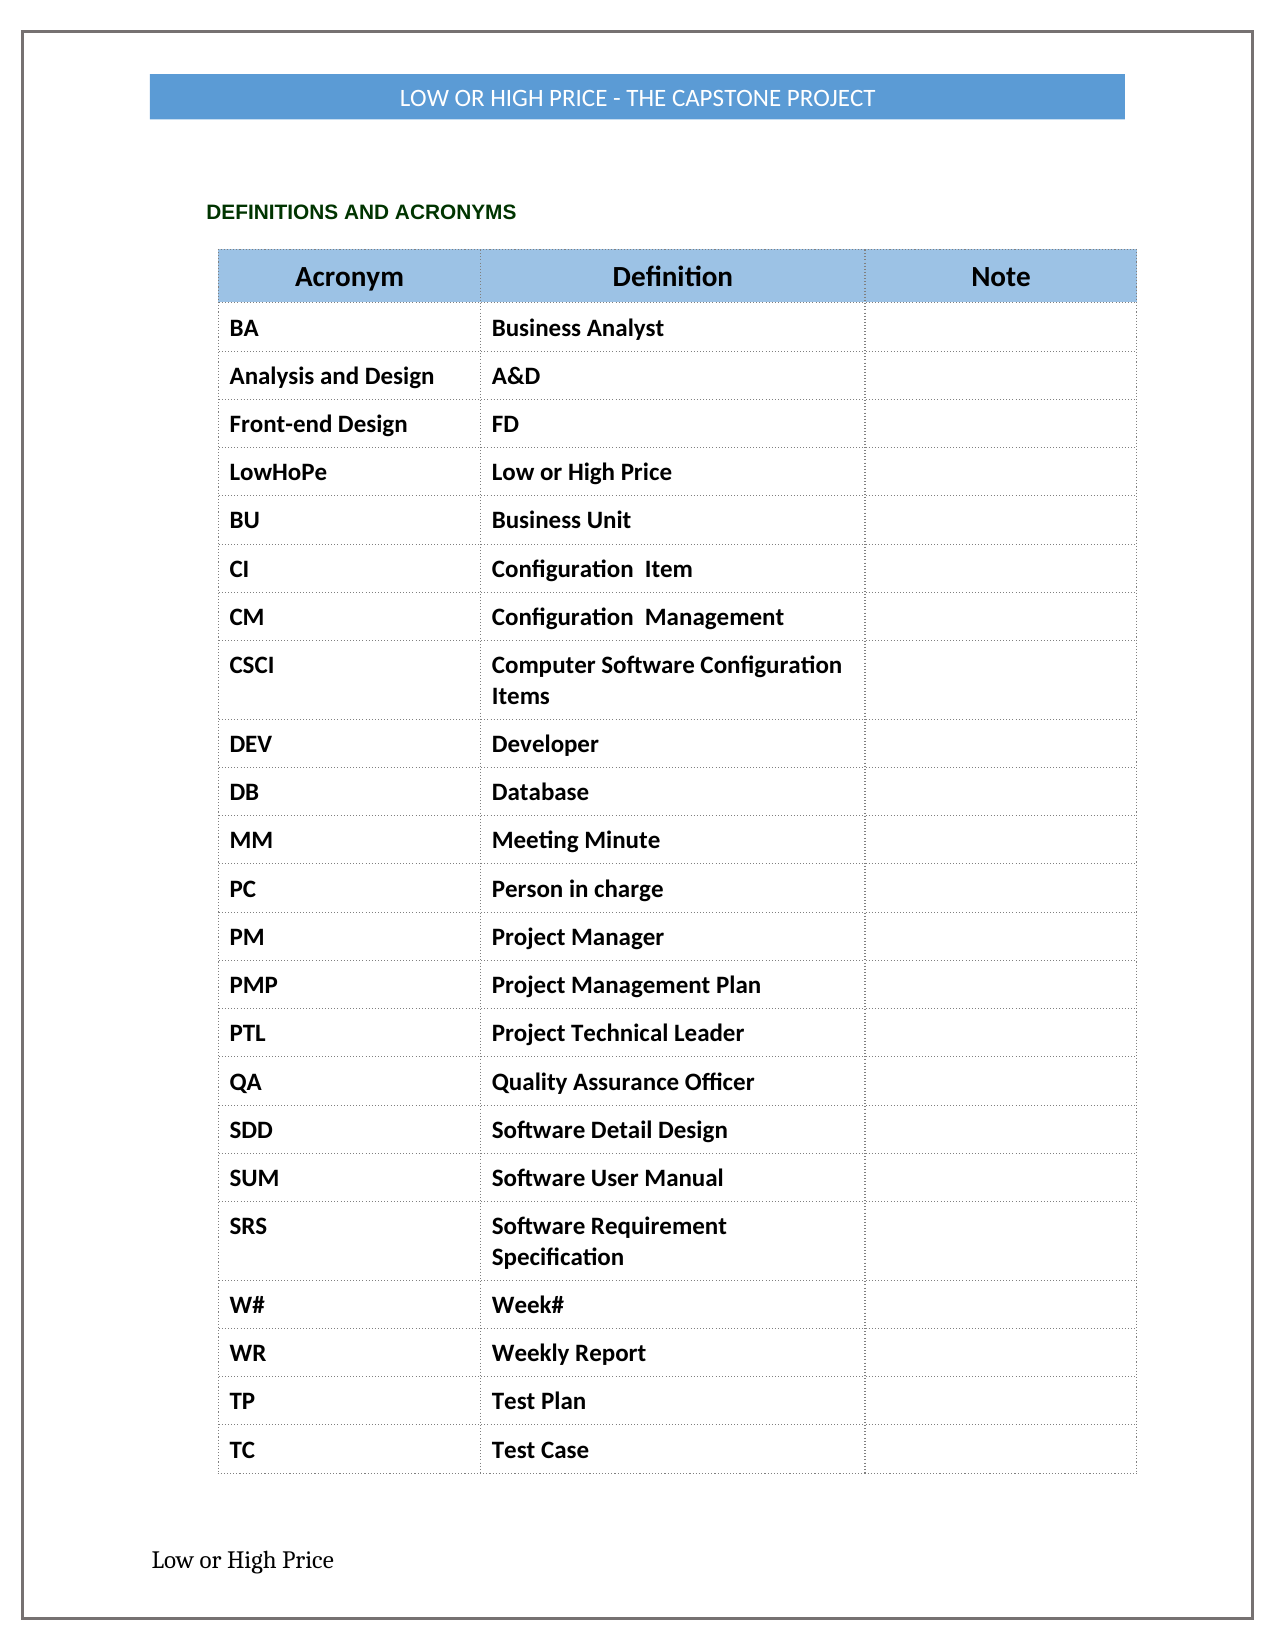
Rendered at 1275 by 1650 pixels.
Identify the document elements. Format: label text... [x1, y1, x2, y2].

table_cell Database [480, 767, 865, 815]
table_cell [865, 544, 1137, 592]
table_cell TC [218, 1424, 480, 1473]
table_cell [865, 302, 1137, 351]
table_cell [865, 1328, 1137, 1376]
table_cell Analysis and Design [218, 351, 480, 399]
table_cell A&D [480, 351, 865, 399]
table_cell Project Manager [480, 912, 865, 960]
table_cell [865, 447, 1137, 495]
table_cell [865, 1424, 1137, 1473]
table_cell [865, 719, 1137, 767]
table_cell Quality Assurance Officer [480, 1056, 865, 1104]
text Definitions Acronyms [206, 200, 1125, 224]
table_cell SUM [218, 1153, 480, 1201]
table_cell WR [218, 1328, 480, 1376]
table_cell QA [218, 1056, 480, 1104]
table_cell CM [218, 592, 480, 640]
table_cell [865, 592, 1137, 640]
table_cell [865, 1280, 1137, 1328]
table_cell [865, 863, 1137, 912]
table_cell [865, 351, 1137, 399]
table_cell TP [218, 1376, 480, 1424]
table_cell [865, 1153, 1137, 1201]
table_cell [865, 495, 1137, 543]
table_cell Software Requirement Specification [480, 1201, 865, 1280]
table_cell [865, 640, 1137, 719]
table_cell DB [218, 767, 480, 815]
table_cell [865, 960, 1137, 1008]
table_cell W# [218, 1280, 480, 1328]
table_cell [865, 399, 1137, 447]
table_cell Computer Software Configuration Items [480, 640, 865, 719]
table_cell Weekly Report [480, 1328, 865, 1376]
table_cell Project Management Plan [480, 960, 865, 1008]
table_cell Meeting Minute [480, 815, 865, 863]
table_cell MM [218, 815, 480, 863]
table_header Acronym [218, 249, 480, 302]
table_cell Software Detail Design [480, 1105, 865, 1153]
table_cell BA [218, 302, 480, 351]
table_cell [865, 1008, 1137, 1056]
table_cell [865, 912, 1137, 960]
table_cell [865, 767, 1137, 815]
table_cell Business Unit [480, 495, 865, 543]
table_cell PMP [218, 960, 480, 1008]
table_cell Software User Manual [480, 1153, 865, 1201]
table_cell [865, 1105, 1137, 1153]
table_cell BU [218, 495, 480, 543]
table_cell SRS [218, 1201, 480, 1280]
table_cell PM [218, 912, 480, 960]
table_cell [865, 1376, 1137, 1424]
table_cell Test Plan [480, 1376, 865, 1424]
table_cell Low or High Price [480, 447, 865, 495]
table_cell SDD [218, 1105, 480, 1153]
table_cell Developer [480, 719, 865, 767]
table_cell [865, 1056, 1137, 1104]
table_cell Person in charge [480, 863, 865, 912]
table_cell CSCI [218, 640, 480, 719]
table_cell Week# [480, 1280, 865, 1328]
table_cell Business Analyst [480, 302, 865, 351]
table_header Definition [480, 249, 865, 302]
table_cell Configuration Item [480, 544, 865, 592]
table_header Note [865, 249, 1137, 302]
table_cell FD [480, 399, 865, 447]
table_cell [865, 815, 1137, 863]
table_cell Test Case [480, 1424, 865, 1473]
table_cell Project Technical Leader [480, 1008, 865, 1056]
table_cell Configuration Management [480, 592, 865, 640]
table_cell DEV [218, 719, 480, 767]
table_cell PC [218, 863, 480, 912]
table_cell Front-end Design [218, 399, 480, 447]
table_cell CI [218, 544, 480, 592]
table_cell [865, 1201, 1137, 1280]
table_cell PTL [218, 1008, 480, 1056]
table_cell LowHoPe [218, 447, 480, 495]
